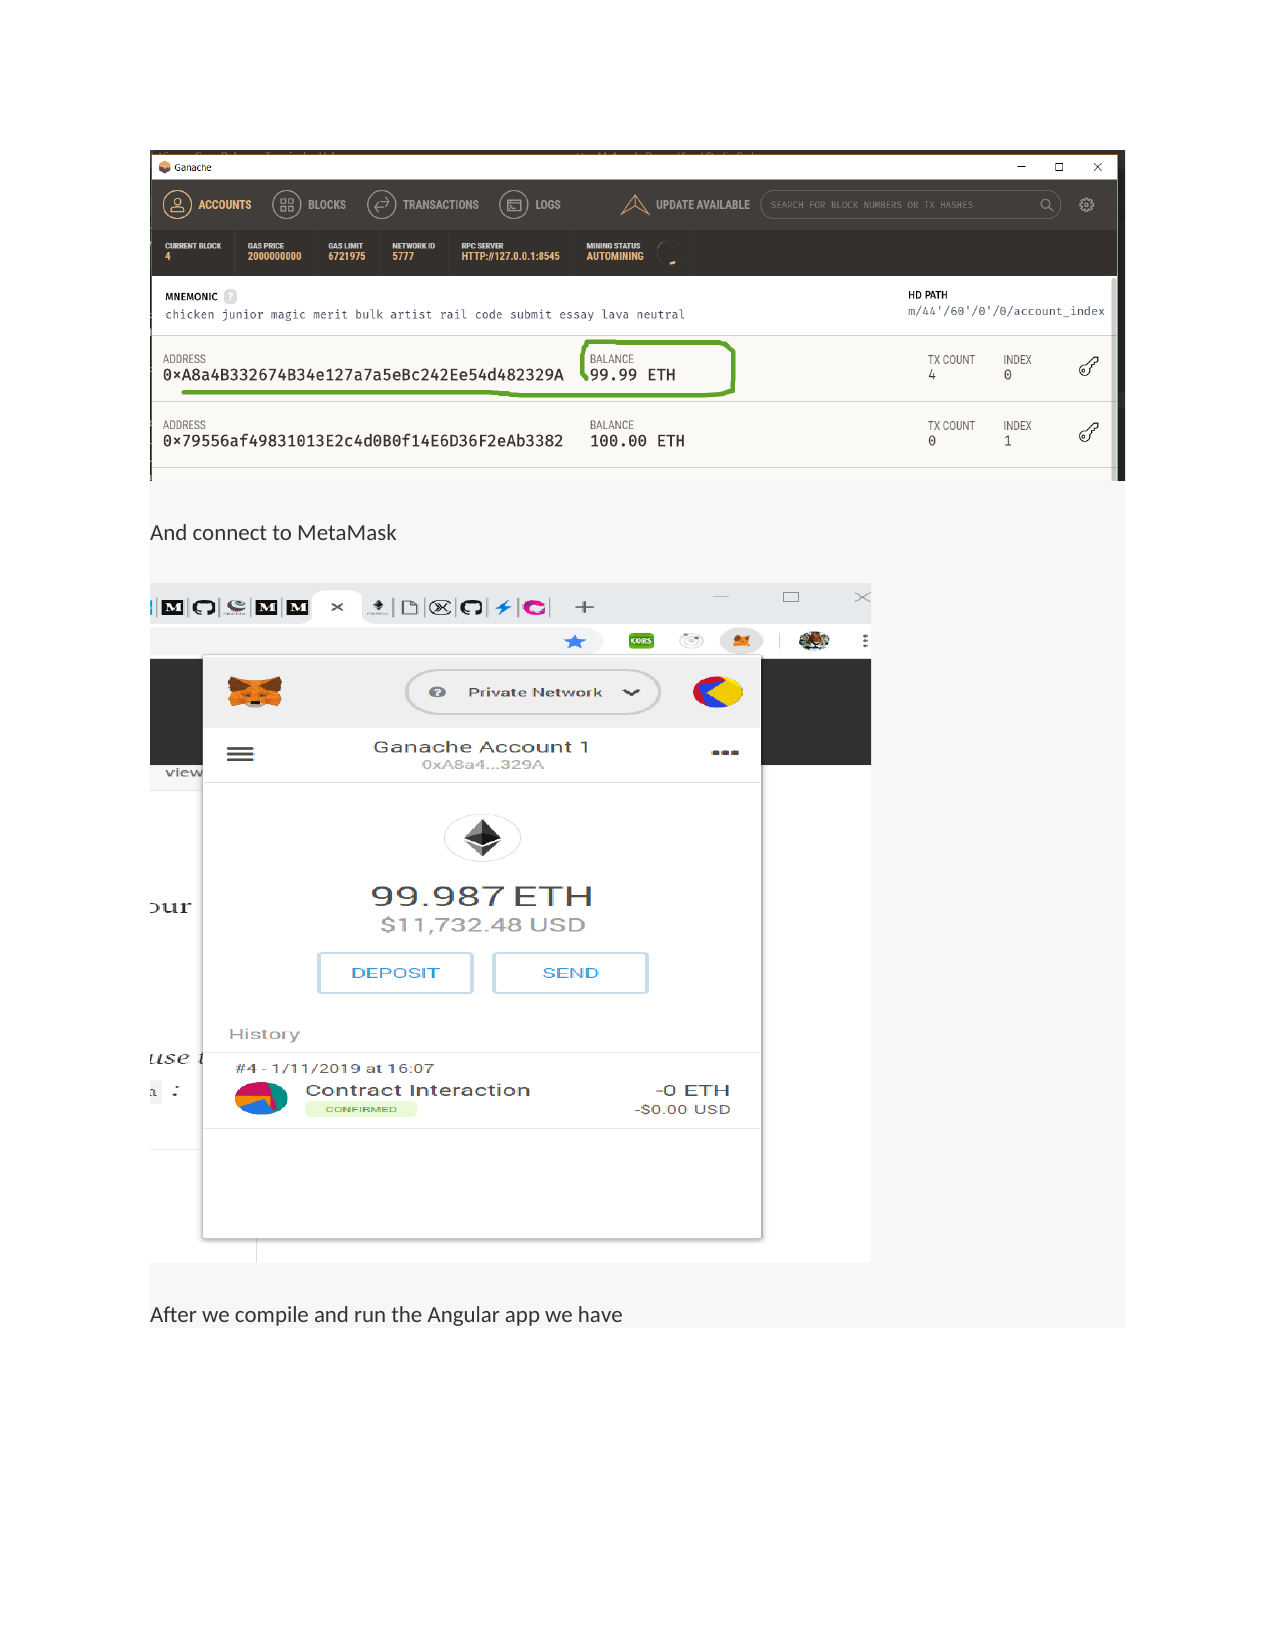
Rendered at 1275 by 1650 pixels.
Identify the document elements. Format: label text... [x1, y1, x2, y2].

picture [150, 150, 1125, 481]
text And connect to MetaMask [150, 518, 1125, 546]
picture [150, 583, 872, 1263]
text After we compile and run the Angular app we have [150, 1300, 1125, 1328]
